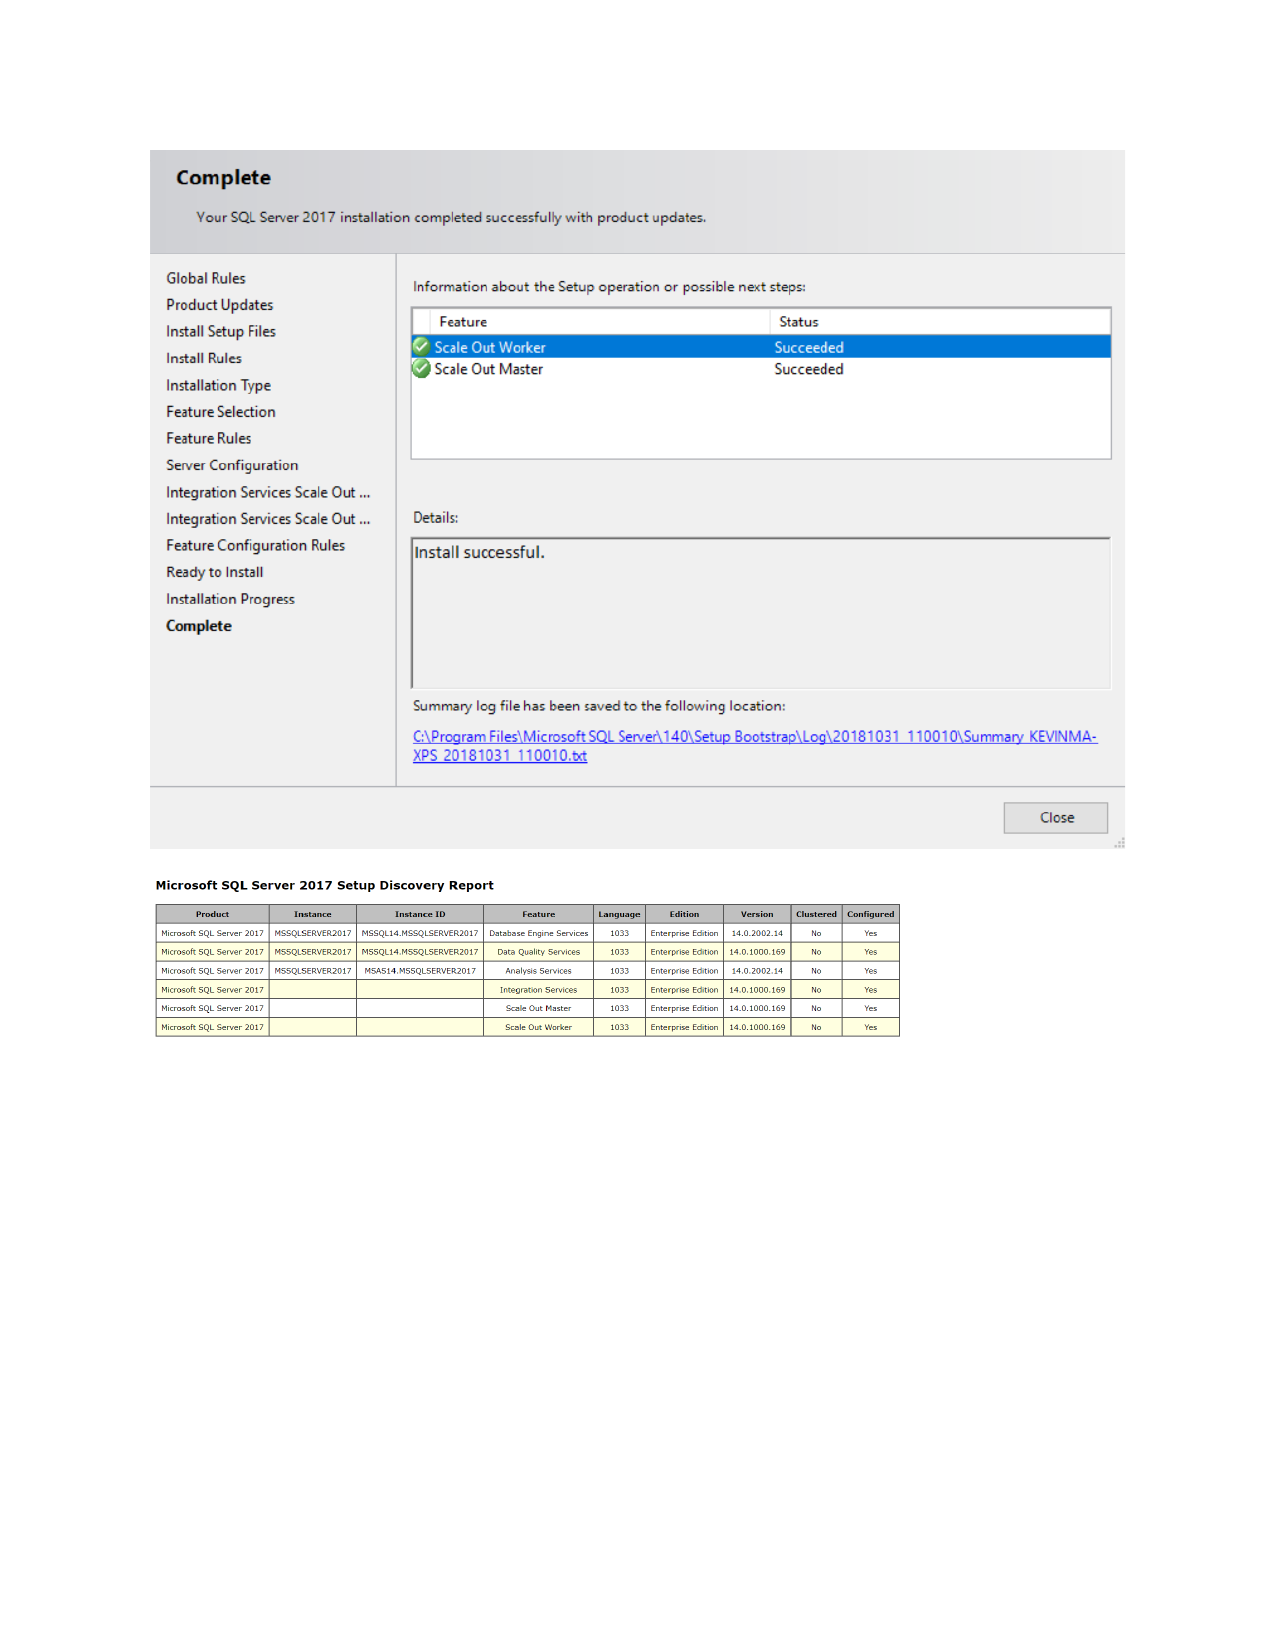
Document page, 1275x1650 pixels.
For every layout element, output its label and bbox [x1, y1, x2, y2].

picture [150, 150, 1125, 849]
picture [150, 873, 1125, 1351]
